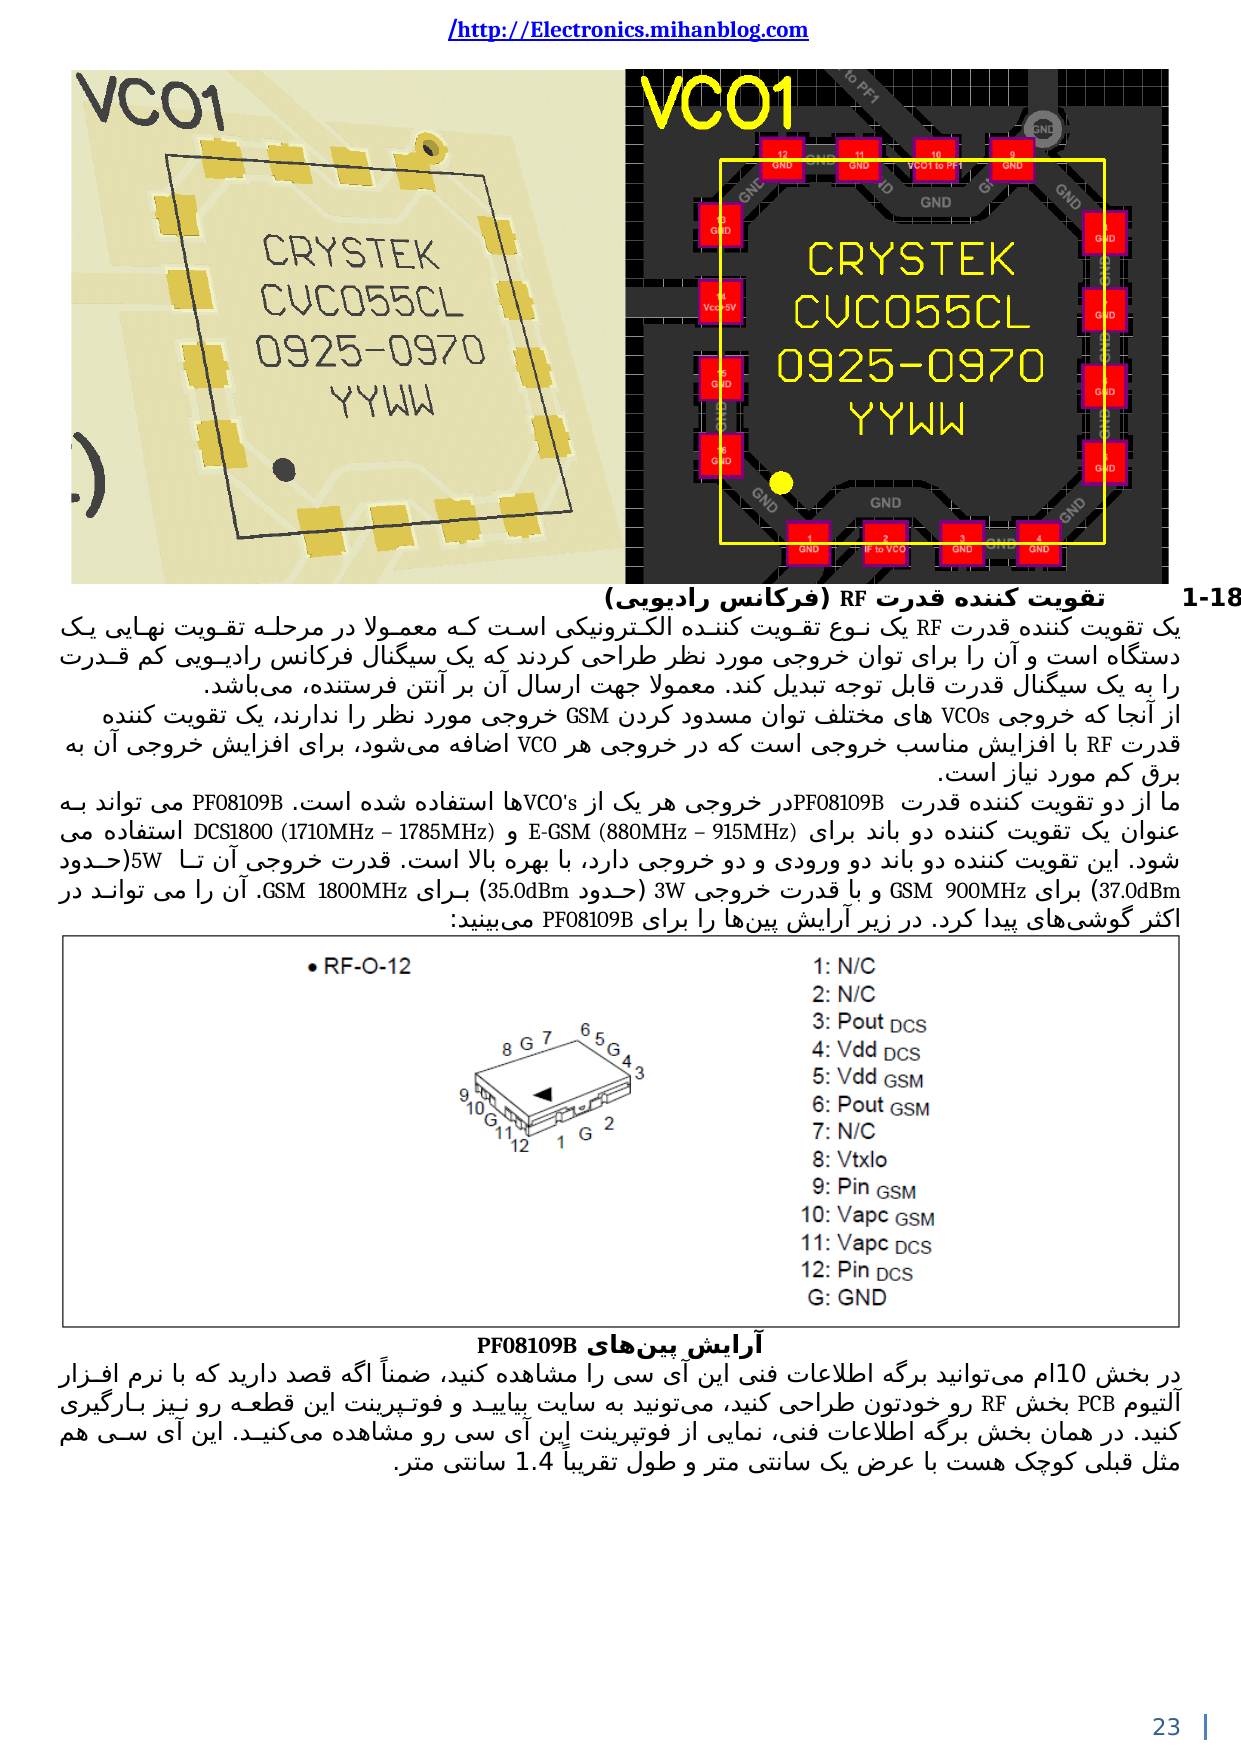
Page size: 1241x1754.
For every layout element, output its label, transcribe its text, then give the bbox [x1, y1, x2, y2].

text از آنجا که خروجی VCOs های مختلف توان مسدود کردن GSM خروجی مورد نظر را ندارند، یک تقویت کننده قدرت RF با افزایش مناسب خروجی است که در خروجی هر VCO اضافه می‌شود، برای افزایش خروجی آن به برق کم مورد نیاز است. [59, 700, 1181, 787]
subtitle تقویت کننده قدرت RF (فرکانس رادیویی) [59, 583, 1181, 612]
text یک تقویت کننده قدرت RF یک نوع تقویت کننده الکترونیکی است که معمولا در مرحله تقویت نهایی یک دستگاه است و آن را برای توان خروجی مورد نظر طراحی کردند که یک سیگنال فرکانس رادیویی کم قدرت را به یک سیگنال قدرت قابل توجه تبدیل کند. معمولا جهت ارسال آن بر آنتن فرستنده، می‌باشد. [59, 612, 1181, 700]
text ما از دو تقویت کننده قدرت PF08109Bدر خروجی هر یک از VCO'sها استفاده شده است. PF08109B می تواند به عنوان یک تقویت کننده دو باند برای E-GSM (880MHz – 915MHz) و DCS1800 (1710MHz – 1785MHz) استفاده می شود. این تقویت کننده دو باند دو ورودی و دو خروجی دارد، با بهره بالا است. قدرت خروجی آن تا 5W(حدود 37.0dBm) برای GSM 900MHz و با قدرت خروجی 3W (حدود 35.0dBm) برای GSM 1800MHz. آن را می تواند در اکثر گوشی‌های پیدا کرد. در زیر آرایش پین‌ها را برای PF08109B می‌بینید: [59, 787, 1181, 933]
picture [60, 933, 1182, 1330]
picture [71, 69, 1169, 584]
text در بخش 10ام می‌توانید برگه اطلاعات فنی این آی سی را مشاهده کنید، ضمناً اگه قصد دارید که با نرم افزار آلتیوم PCB بخش RF رو خودتون طراحی کنید، می‌تونید به سایت بیایید و فوتپرینت این قطعه رو نیز بارگیری کنید. در همان بخش برگه اطلاعات فنی، نمایی از فوتپرینت این آی سی رو مشاهده می‌کنید. این آی سی هم مثل قبلی کوچک هست با عرض یک سانتی متر و طول تقریباً 1.4 سانتی متر. [59, 1359, 1181, 1476]
text آرایش پین‌های PF08109B [59, 1330, 1181, 1359]
